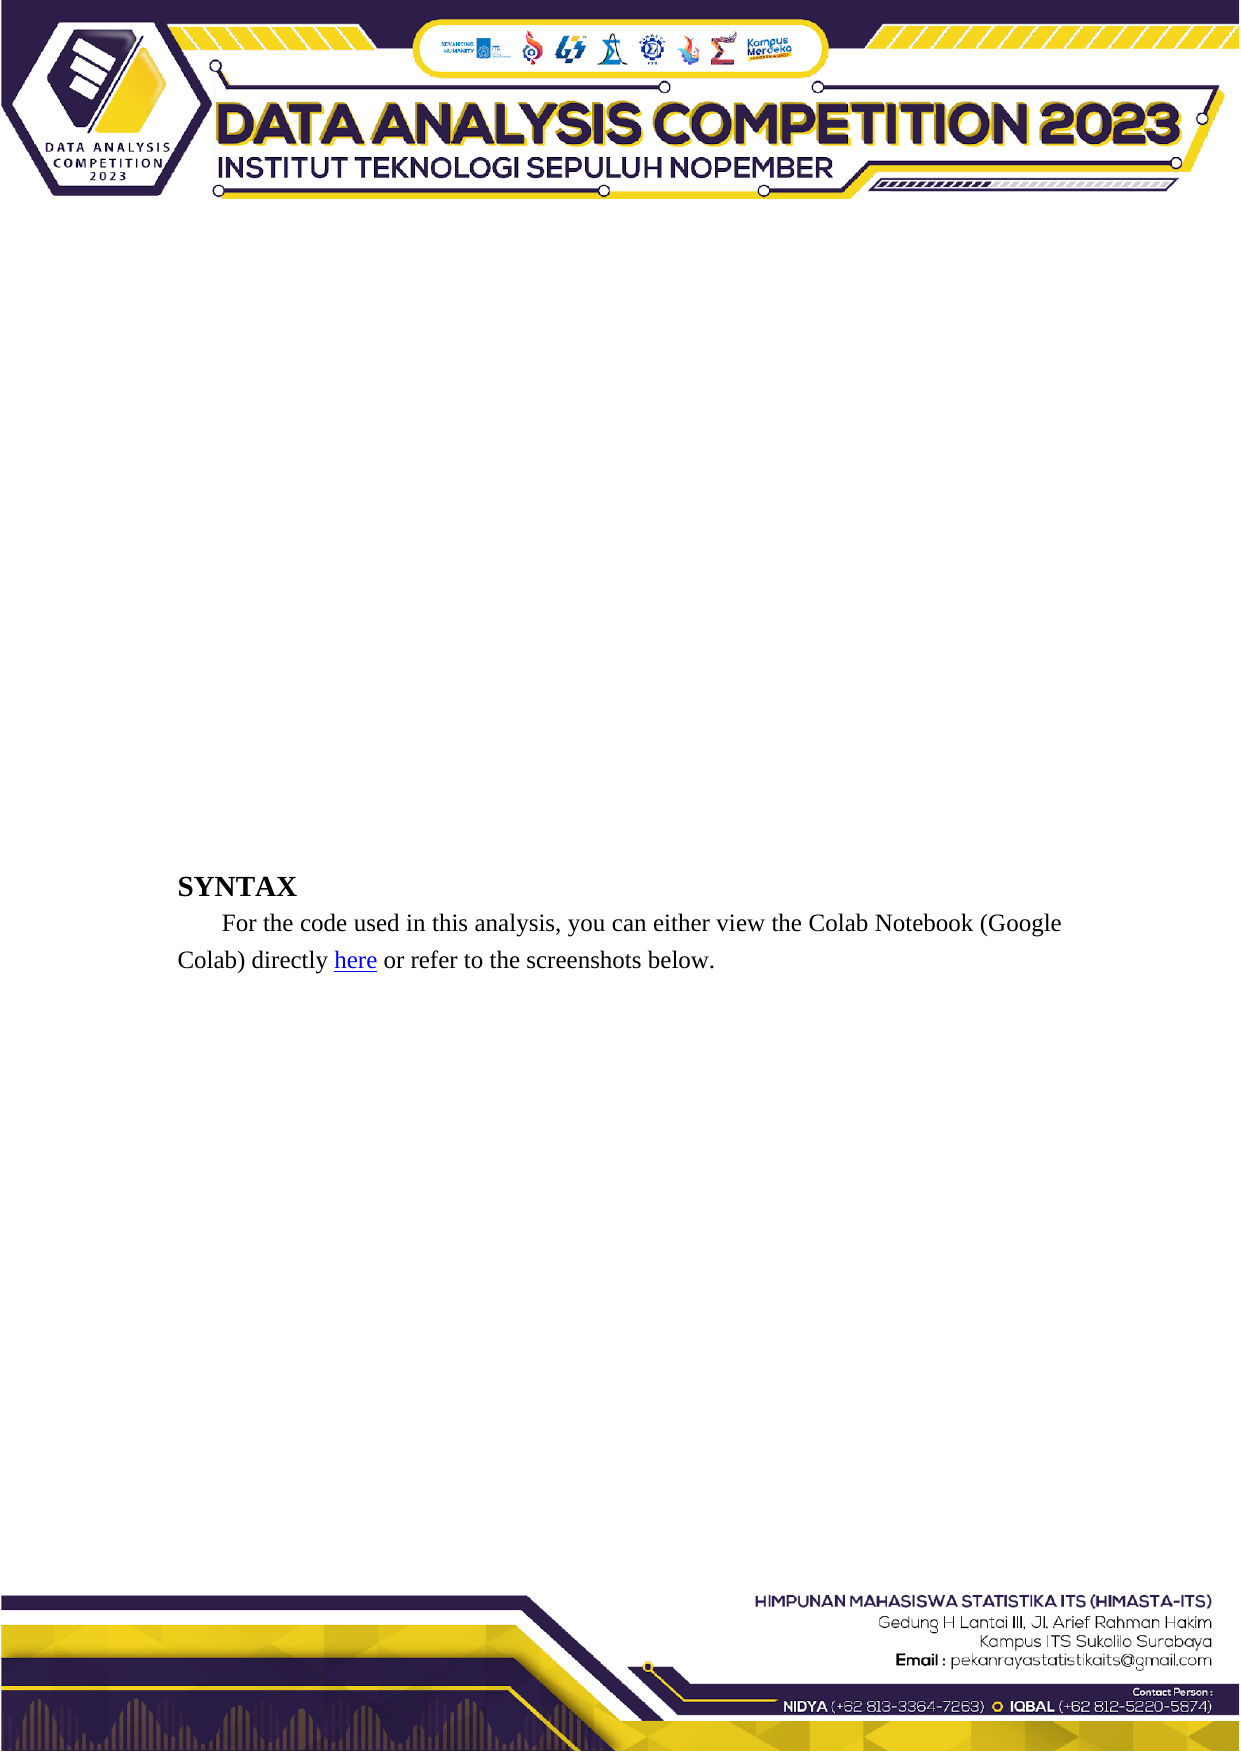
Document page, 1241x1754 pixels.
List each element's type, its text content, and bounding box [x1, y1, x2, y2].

text For the code used in this analysis, you can either view the Colab Notebook (Google Colab) directly here or refer to the screenshots below. [177, 908, 1063, 975]
text SYNTAX [177, 869, 1063, 903]
picture [1, 0, 1240, 1751]
